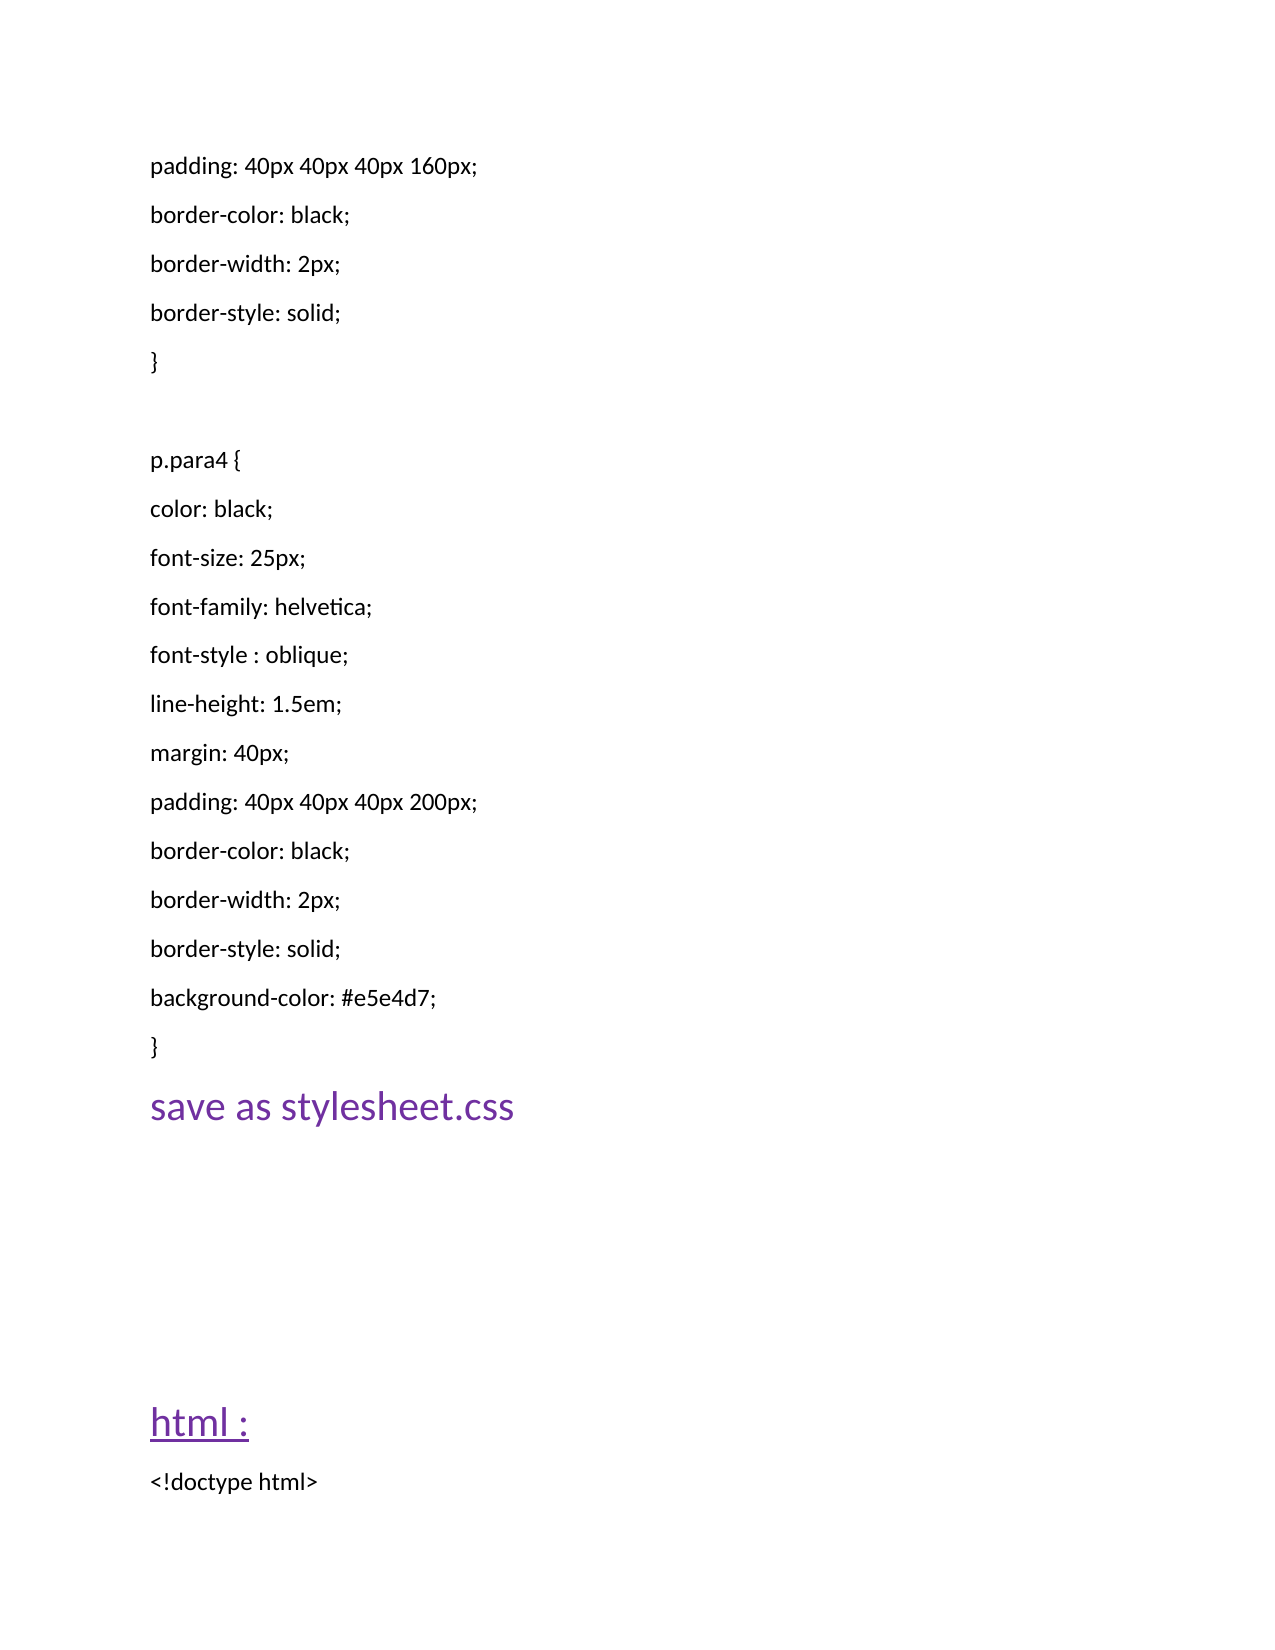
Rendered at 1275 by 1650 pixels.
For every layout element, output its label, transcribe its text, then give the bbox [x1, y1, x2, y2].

text color: black; [150, 493, 1125, 523]
text font-family: helvetica; [150, 591, 1125, 621]
text border-width: 2px; [150, 248, 1125, 278]
text } [150, 346, 1125, 376]
text font-size: 25px; [150, 542, 1125, 572]
text border-color: black; [150, 199, 1125, 229]
text p.para4 { [150, 444, 1125, 474]
text border-width: 2px; [150, 884, 1125, 915]
text } [150, 1031, 1125, 1062]
text save as stylesheet.css [150, 1080, 1125, 1131]
text margin: 40px; [150, 737, 1125, 768]
text border-style: solid; [150, 297, 1125, 327]
text padding: 40px 40px 40px 200px; [150, 786, 1125, 817]
text border-color: black; [150, 835, 1125, 866]
text font-style : oblique; [150, 639, 1125, 670]
text border-style: solid; [150, 933, 1125, 964]
text padding: 40px 40px 40px 160px; [150, 150, 1125, 181]
text <!doctype html> [150, 1466, 1125, 1497]
text line-height: 1.5em; [150, 688, 1125, 719]
text html : [150, 1396, 1125, 1446]
text background-color: #e5e4d7; [150, 982, 1125, 1013]
